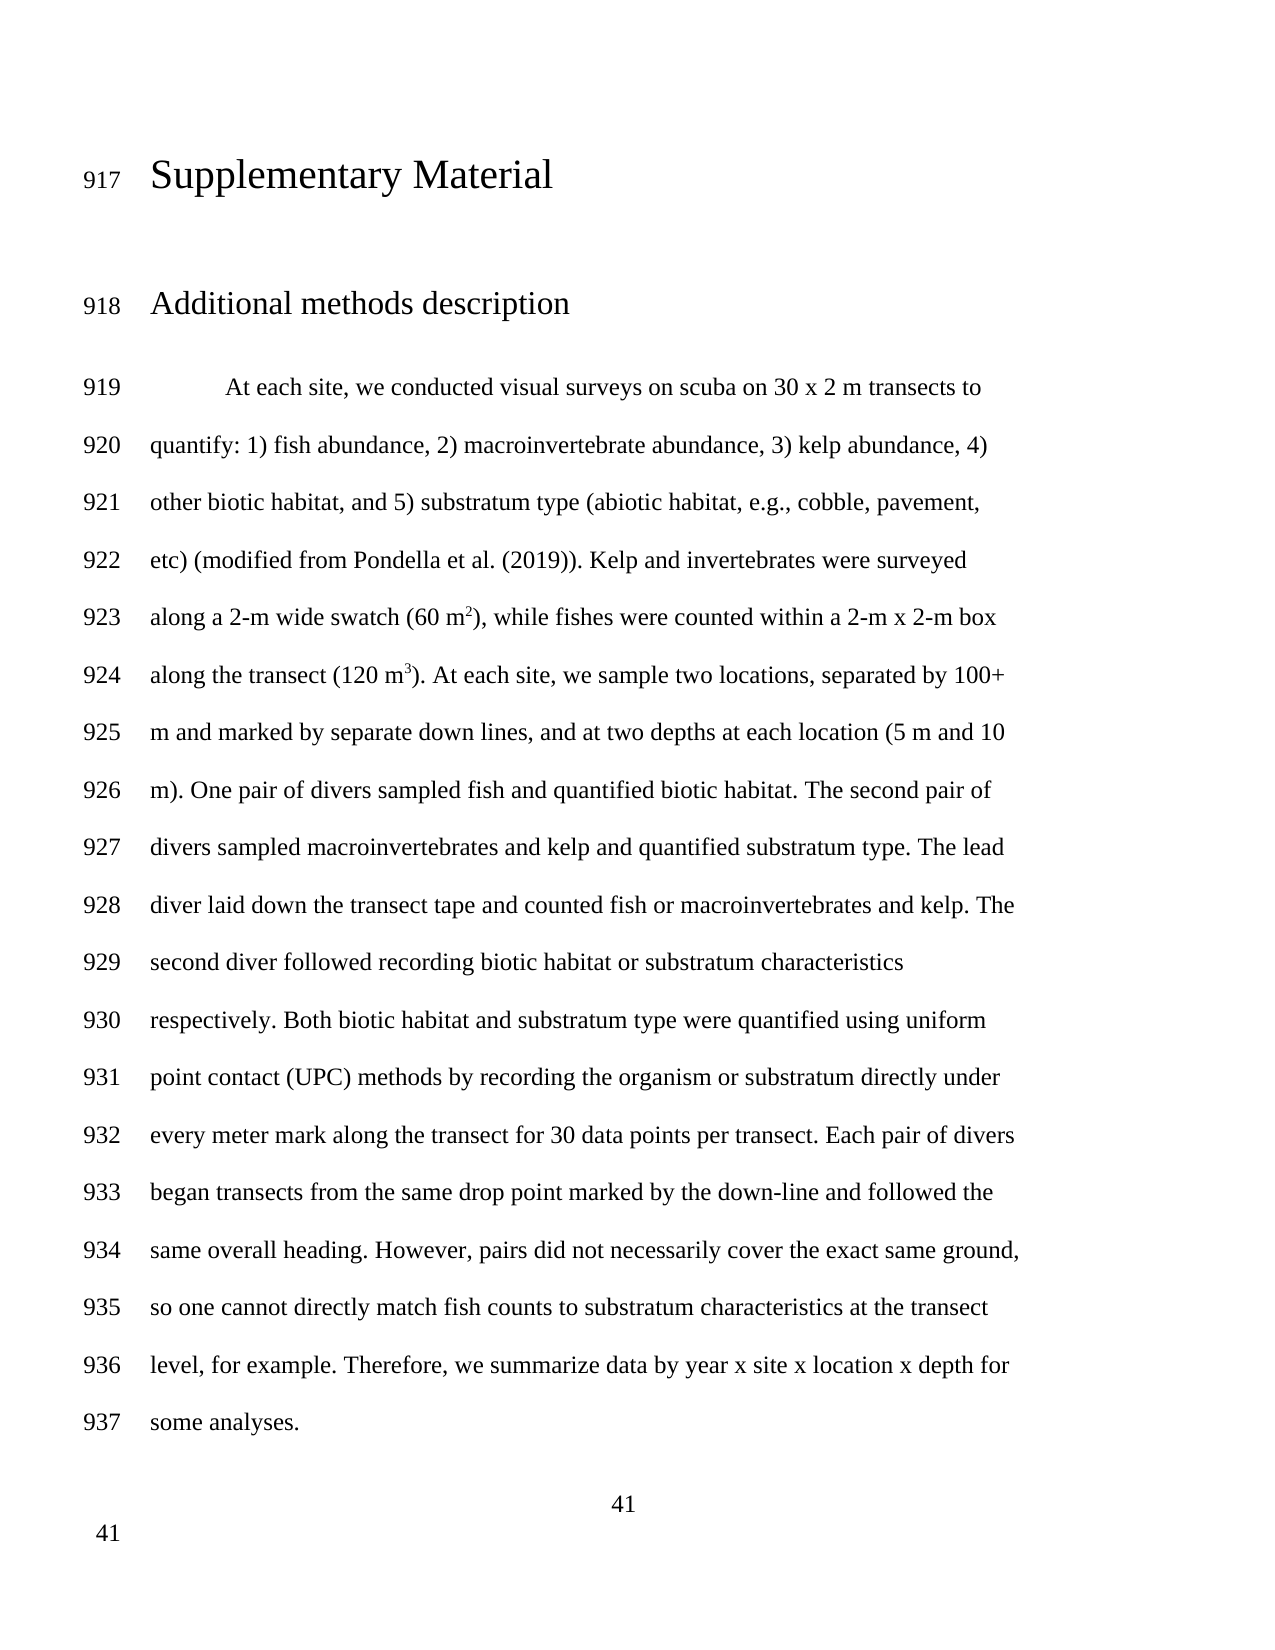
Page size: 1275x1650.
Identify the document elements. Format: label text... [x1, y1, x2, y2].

subtitle Additional methods description [150, 283, 1022, 322]
subtitle Supplementary Material [150, 150, 1022, 198]
text At each site, we conducted visual surveys on scuba on 30 x 2 m transects to quantify: 1) fish abundance, 2) macroinvertebrate abundance, 3) kelp abundance, 4) other biotic habitat, and 5) substratum type (abiotic habitat, e.g., cobble, pavement, etc) (modified from Pondella et al. (2019)). Kelp and invertebrates were surveyed along a 2-m wide swatch (60 m2), while fishes were counted within a 2-m x 2-m box along the transect (120 m3). At each site, we sample two locations, separated by 100+ m and marked by separate down lines, and at two depths at each location (5 m and 10 m). One pair of divers sampled fish and quantified biotic habitat. The second pair of divers sampled macroinvertebrates and kelp and quantified substratum type. The lead diver laid down the transect tape and counted fish or macroinvertebrates and kelp. The second diver followed recording biotic habitat or substratum characteristics respectively. Both biotic habitat and substratum type were quantified using uniform point contact (UPC) methods by recording the organism or substratum directly under every meter mark along the transect for 30 data points per transect. Each pair of divers began transects from the same drop point marked by the down-line and followed the same overall heading. However, pairs did not necessarily cover the exact same ground, so one cannot directly match fish counts to substratum characteristics at the transect level, for example. Therefore, we summarize data by year x site x location x depth for some analyses. [150, 372, 1022, 1436]
